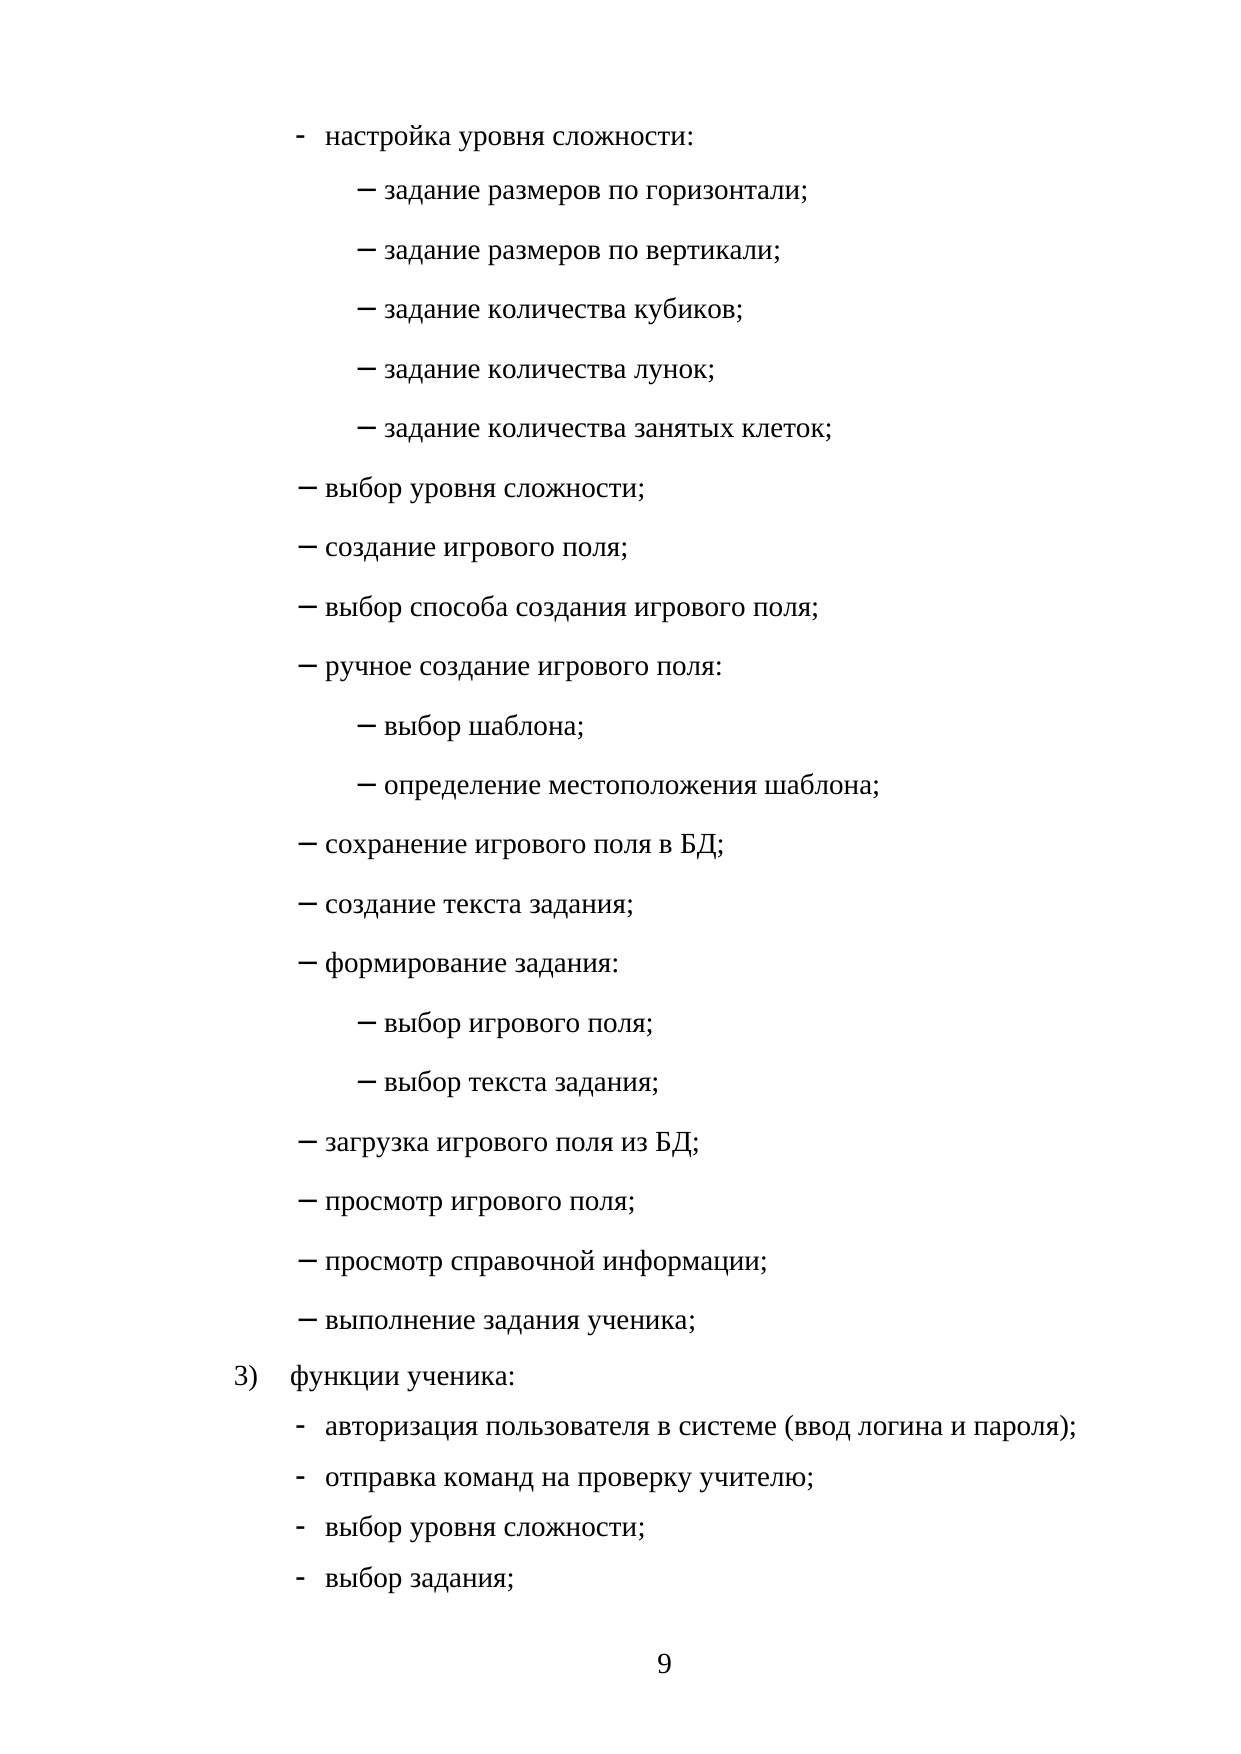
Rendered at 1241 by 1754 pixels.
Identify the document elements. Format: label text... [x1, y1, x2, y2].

list выполнение задания ученика; [295, 1299, 1152, 1338]
list настройка уровня сложности: [295, 118, 1152, 152]
list выбор способа создания игрового поля; [295, 585, 1152, 624]
list выбор шаблона; [354, 704, 1152, 743]
list просмотр справочной информации; [295, 1239, 1152, 1279]
list выбор уровня сложности; [295, 466, 1152, 506]
list задание количества лунок; [354, 347, 1152, 387]
list отправка команд на проверку учителю; [295, 1459, 1152, 1492]
list задание размеров по горизонтали; [354, 168, 1152, 208]
list задание размеров по вертикали; [354, 228, 1152, 268]
list выбор уровня сложности; [295, 1509, 1152, 1543]
list сохранение игрового поля в БД; [295, 823, 1152, 862]
list функции ученика: [233, 1358, 1152, 1392]
list просмотр игрового поля; [295, 1180, 1152, 1219]
list выбор игрового поля; [354, 1001, 1152, 1041]
list ручное создание игрового поля: [295, 644, 1152, 684]
list задание количества занятых клеток; [354, 406, 1152, 446]
list авторизация пользователя в системе (ввод логина и пароля); [295, 1408, 1152, 1442]
list выбор текста задания; [354, 1061, 1152, 1100]
list создание текста задания; [295, 882, 1152, 922]
list выбор задания; [295, 1560, 1152, 1593]
list задание количества кубиков; [354, 287, 1152, 327]
list создание игрового поля; [295, 525, 1152, 565]
list определение местоположения шаблона; [354, 763, 1152, 803]
list формирование задания: [295, 942, 1152, 981]
list загрузка игрового поля из БД; [295, 1120, 1152, 1160]
